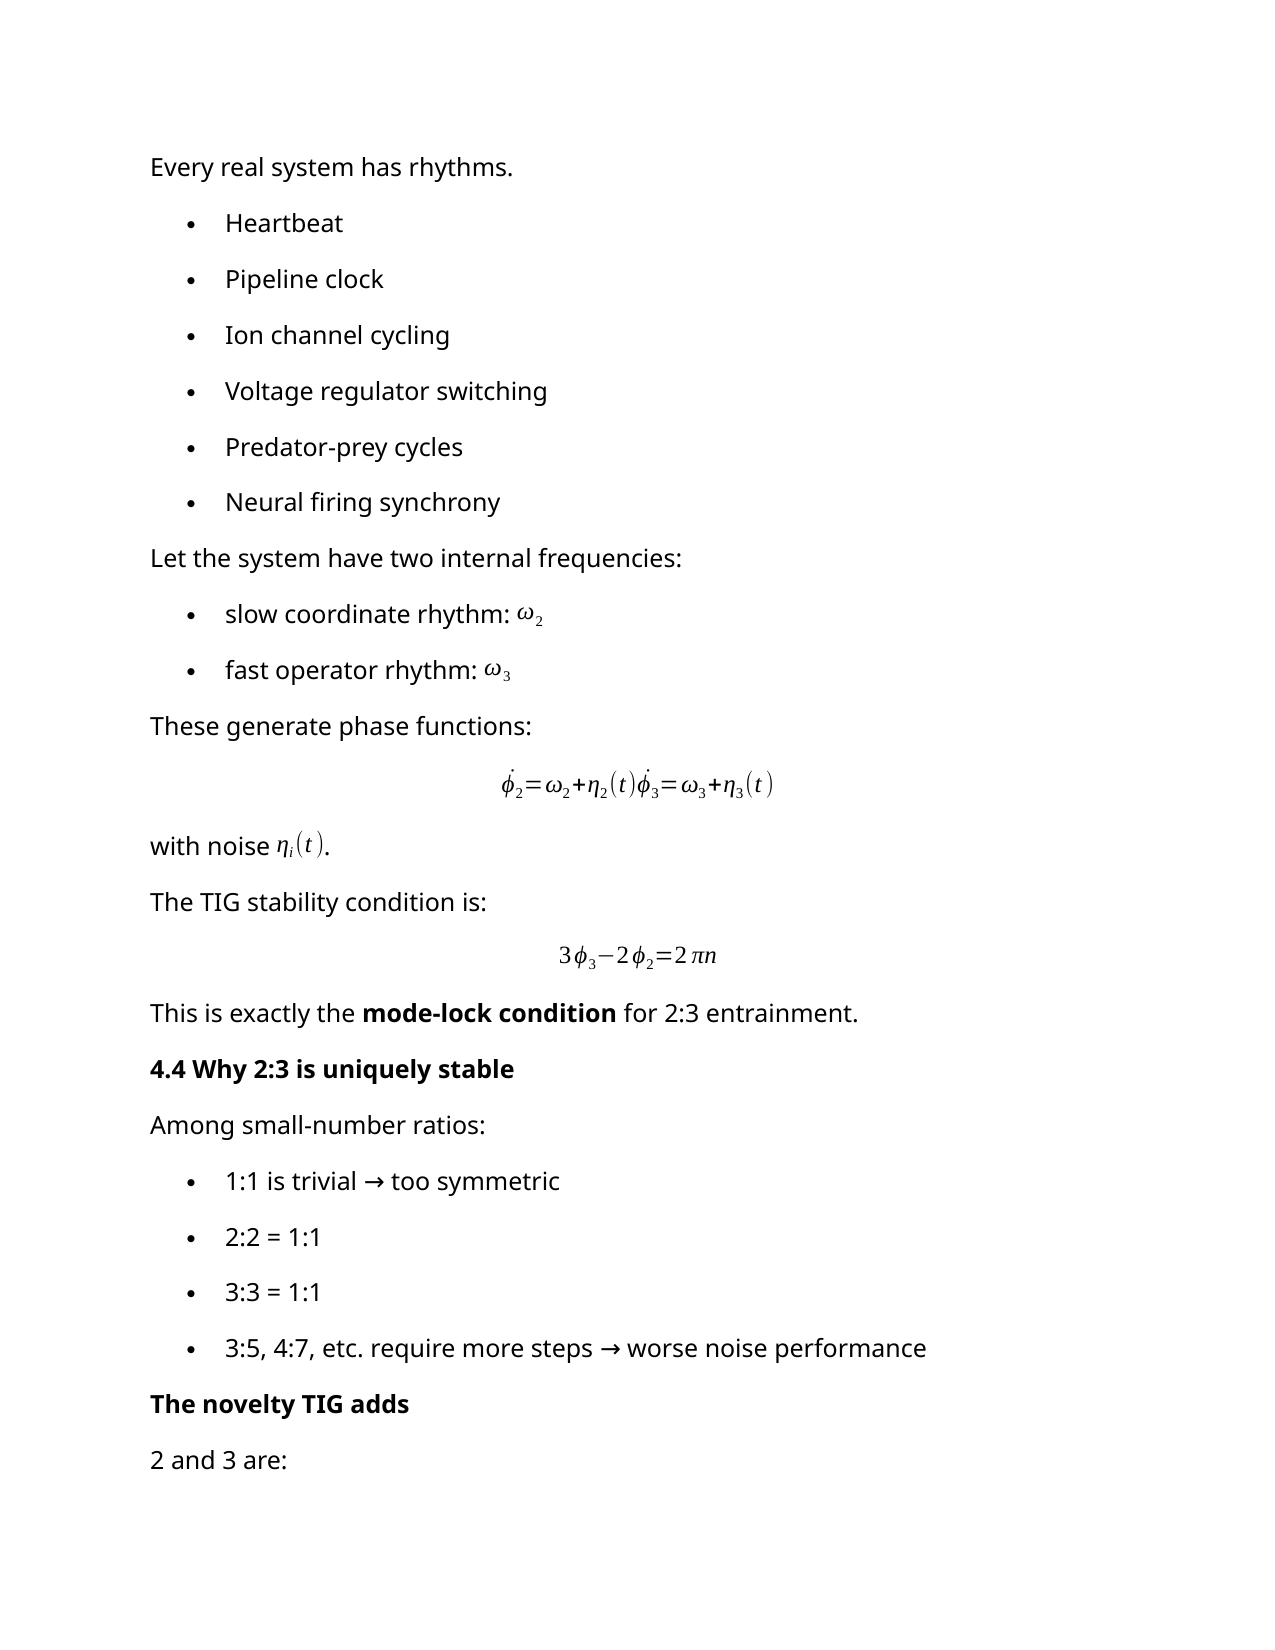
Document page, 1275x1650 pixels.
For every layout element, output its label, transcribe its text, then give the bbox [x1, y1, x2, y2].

text Let the system have two internal frequencies: [150, 541, 1125, 575]
list fast operator rhythm: [187, 652, 1125, 687]
list Pipeline clock [187, 262, 1125, 296]
list Predator-prey cycles [187, 429, 1125, 463]
list Ion channel cycling [187, 317, 1125, 352]
text 2 and 3 are: [150, 1442, 1125, 1477]
list 1:1 is trivial → too symmetric [187, 1163, 1125, 1197]
list Heartbeat [187, 206, 1125, 240]
list Neural firing synchrony [187, 485, 1125, 519]
text The TIG stability condition is: [150, 884, 1125, 918]
text These generate phase functions: [150, 708, 1125, 742]
text with noise . [150, 828, 1125, 862]
text Among small-number ratios: [150, 1107, 1125, 1142]
list 3:5, 4:7, etc. require more steps → worse noise performance [187, 1331, 1125, 1365]
list Voltage regulator switching [187, 373, 1125, 407]
text The novelty TIG adds [150, 1387, 1125, 1421]
text This is exactly the mode-lock condition for 2:3 entrainment. [150, 996, 1125, 1030]
list slow coordinate rhythm: [187, 597, 1125, 631]
list 2:2 = 1:1 [187, 1219, 1125, 1253]
list 3:3 = 1:1 [187, 1275, 1125, 1309]
text Every real system has rhythms. [150, 150, 1125, 184]
text 4.4 Why 2:3 is uniquely stable [150, 1052, 1125, 1086]
